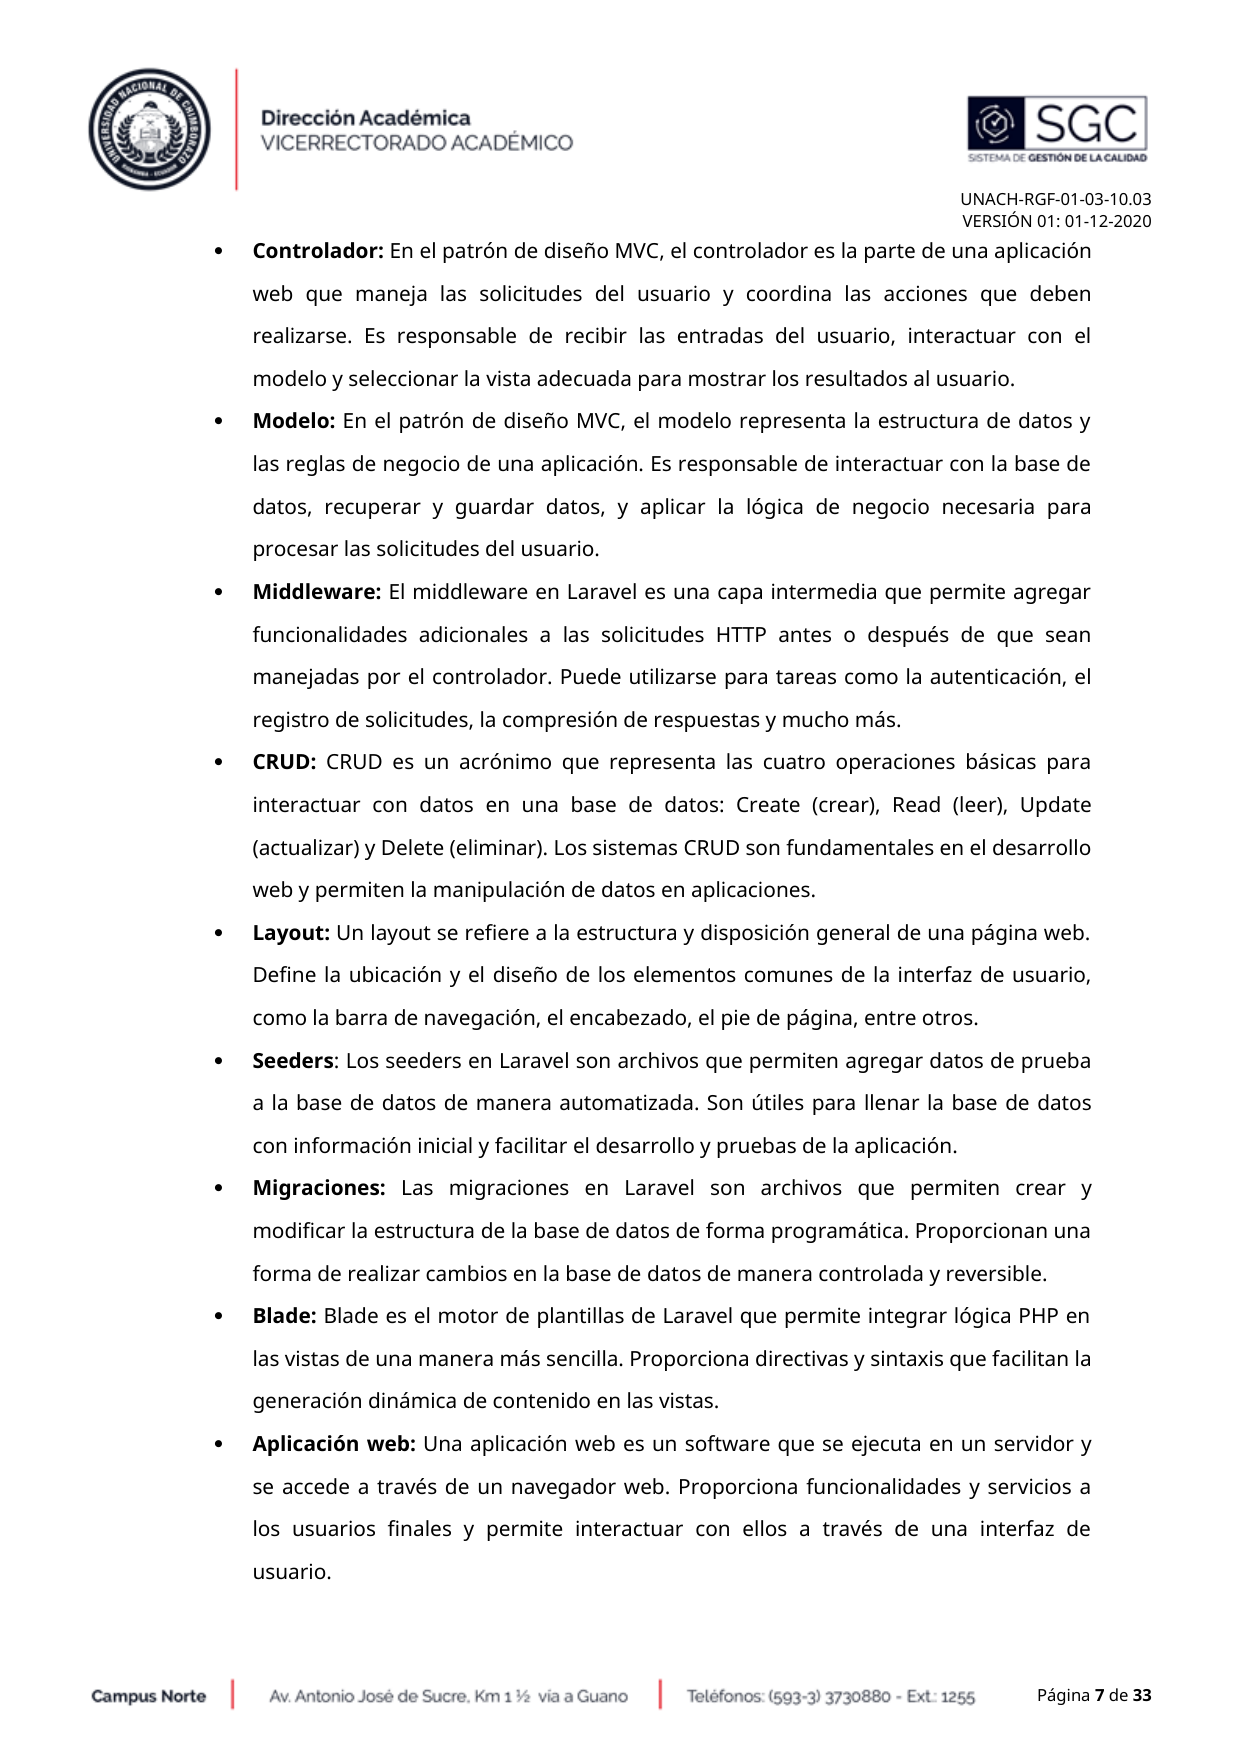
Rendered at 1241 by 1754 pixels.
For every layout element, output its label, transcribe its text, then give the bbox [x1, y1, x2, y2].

list Layout: Un layout se refiere a la estructura y disposición general de una página web. Define la ubicación y el diseño de los elementos comunes de la interfaz de usuario, como la barra de navegación, el encabezado, el pie de página, entre otros. [215, 918, 1092, 1032]
list Aplicación web: Una aplicación web es un software que se ejecuta en un servidor y se accede a través de un navegador web. Proporciona funcionalidades y servicios a los usuarios finales y permite interactuar con ellos a través de una interfaz de usuario. [215, 1429, 1092, 1585]
list Controlador: En el patrón de diseño MVC, el controlador es la parte de una aplicación web que maneja las solicitudes del usuario y coordina las acciones que deben realizarse. Es responsable de recibir las entradas del usuario, interactuar con el modelo y seleccionar la vista adecuada para mostrar los resultados al usuario. [215, 236, 1092, 392]
list Blade: Blade es el motor de plantillas de Laravel que permite integrar lógica PHP en las vistas de una manera más sencilla. Proporciona directivas y sintaxis que facilitan la generación dinámica de contenido en las vistas. [215, 1301, 1092, 1415]
picture [0, 1, 1237, 1751]
list Middleware: El middleware en Laravel es una capa intermedia que permite agregar funcionalidades adicionales a las solicitudes HTTP antes o después de que sean manejadas por el controlador. Puede utilizarse para tareas como la autenticación, el registro de solicitudes, la compresión de respuestas y mucho más. [215, 577, 1092, 733]
list Migraciones: Las migraciones en Laravel son archivos que permiten crear y modificar la estructura de la base de datos de forma programática. Proporcionan una forma de realizar cambios en la base de datos de manera controlada y reversible. [215, 1173, 1092, 1287]
list Modelo: En el patrón de diseño MVC, el modelo representa la estructura de datos y las reglas de negocio de una aplicación. Es responsable de interactuar con la base de datos, recuperar y guardar datos, y aplicar la lógica de negocio necesaria para procesar las solicitudes del usuario. [215, 407, 1092, 563]
list CRUD: CRUD es un acrónimo que representa las cuatro operaciones básicas para interactuar con datos en una base de datos: Create (crear), Read (leer), Update (actualizar) y Delete (eliminar). Los sistemas CRUD son fundamentales en el desarrollo web y permiten la manipulación de datos en aplicaciones. [215, 747, 1092, 904]
list Seeders: Los seeders en Laravel son archivos que permiten agregar datos de prueba a la base de datos de manera automatizada. Son útiles para llenar la base de datos con información inicial y facilitar el desarrollo y pruebas de la aplicación. [215, 1046, 1092, 1159]
